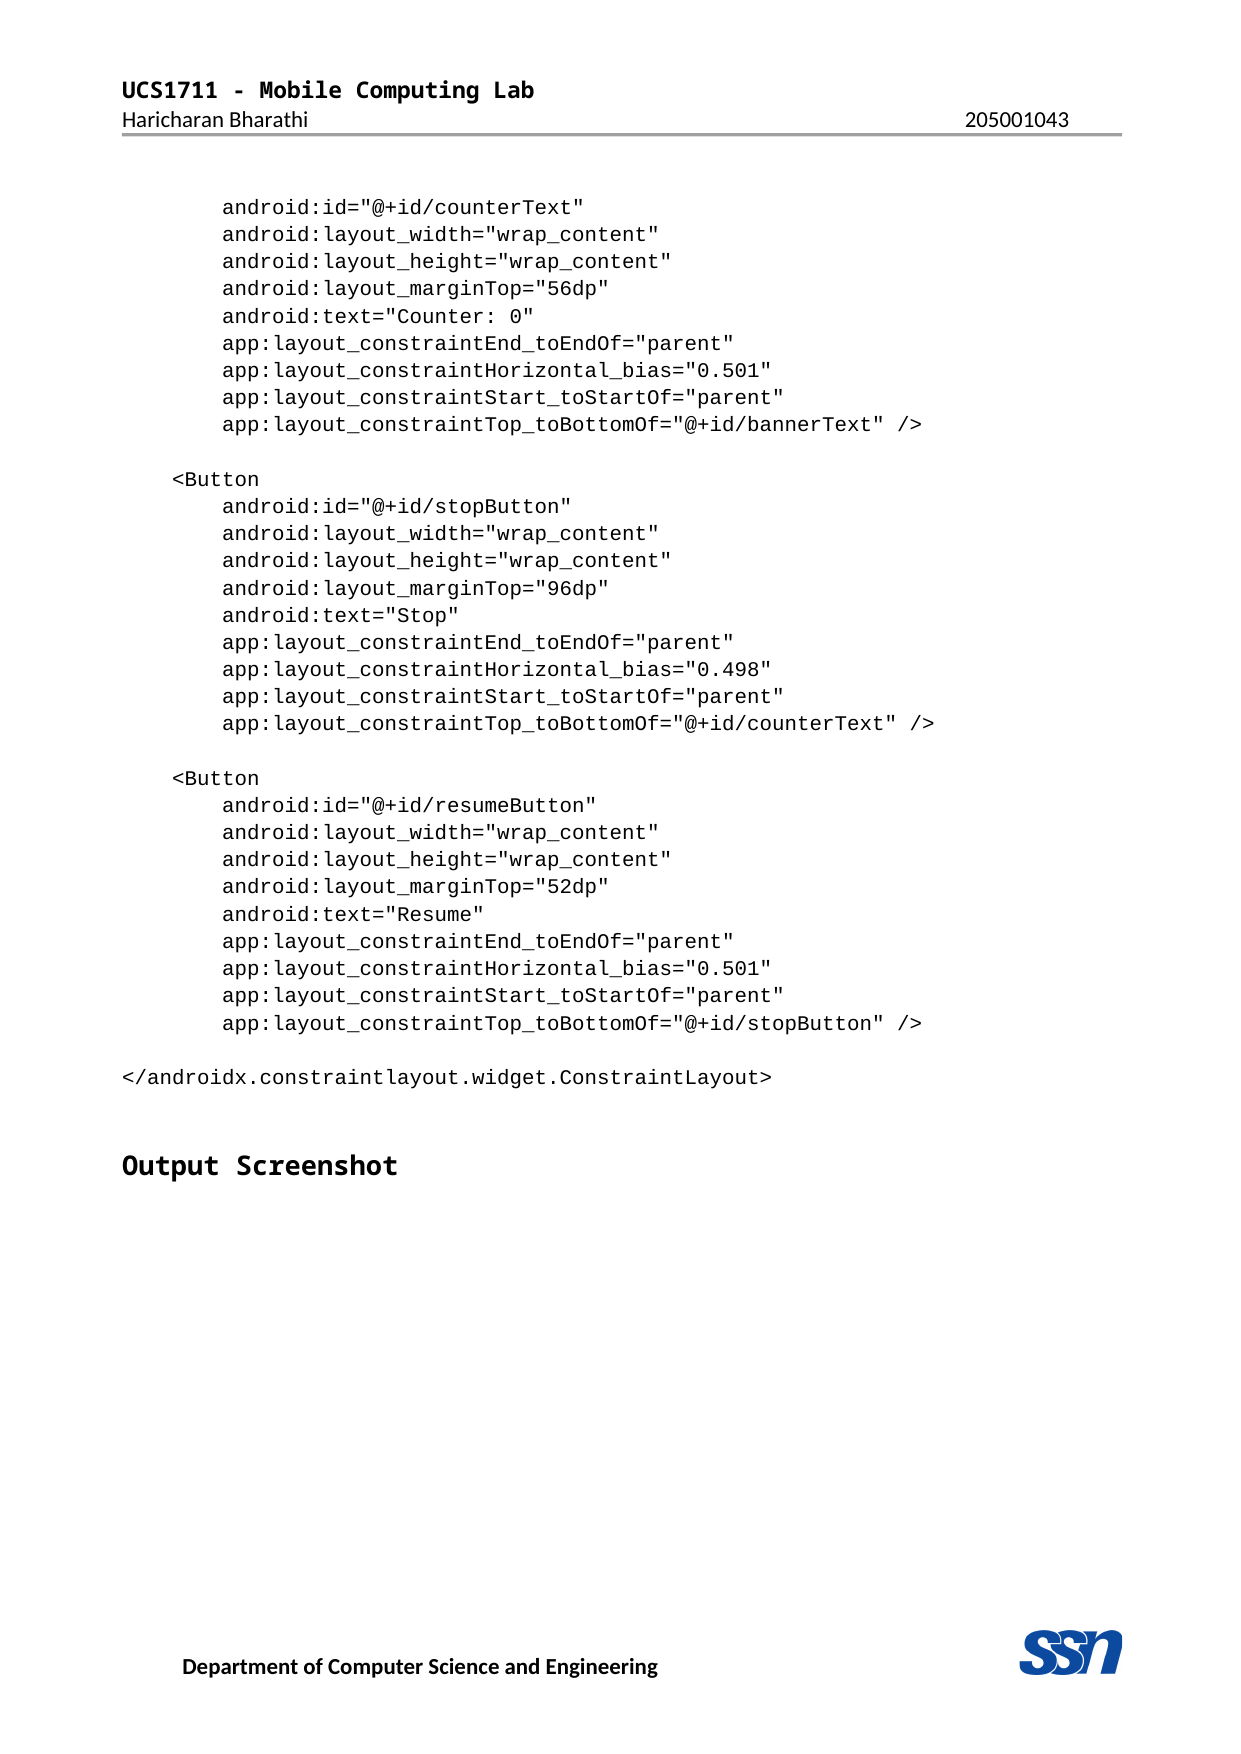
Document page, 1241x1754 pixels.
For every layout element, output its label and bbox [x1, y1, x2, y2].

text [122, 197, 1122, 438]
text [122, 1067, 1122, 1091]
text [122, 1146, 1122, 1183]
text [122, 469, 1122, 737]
picture [1019, 1630, 1123, 1675]
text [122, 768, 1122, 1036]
